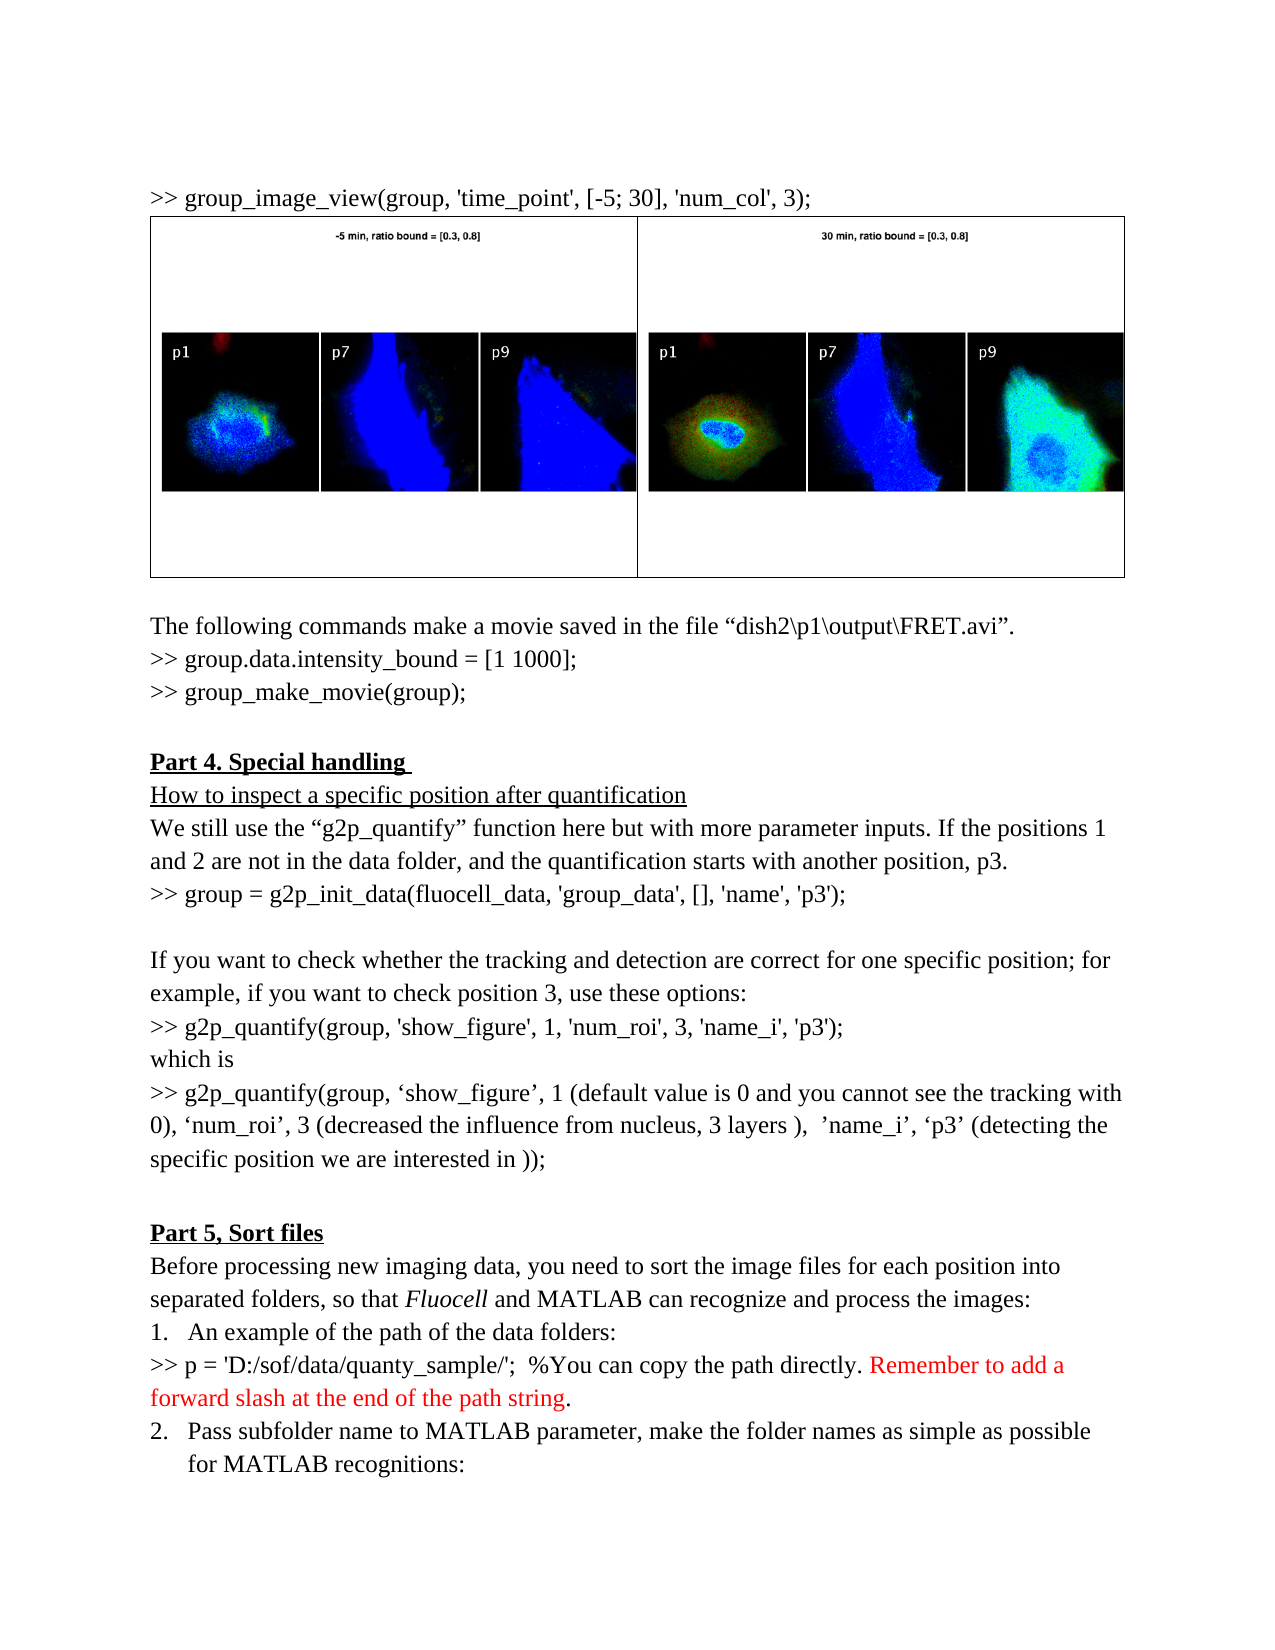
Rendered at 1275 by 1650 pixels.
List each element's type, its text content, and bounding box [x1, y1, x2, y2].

text >> group = g2p_init_data(fluocell_data, 'group_data', [], 'name', 'p3'); [150, 879, 1125, 908]
text >> group_image_view(group, 'time_point', [-5; 30], 'num_col', 3); [150, 183, 1125, 212]
text How to inspect a specific position after quantification We still use the “g2p_quantify” function here but with more parameter inputs. If the positions 1 and 2 are not in the data folder, and the quantification starts with another position, p3. [150, 780, 1125, 875]
text >> group_make_movie(group); [150, 677, 1125, 706]
subtitle Part 4. Special handling [150, 747, 1125, 776]
text >> group.data.intensity_bound = [1 1000]; [150, 644, 1125, 673]
text Before processing new imaging data, you need to sort the image files for each position into separated folders, so that Fluocell and MATLAB can recognize and process the images: [150, 1251, 1125, 1313]
table_header [638, 217, 1124, 577]
text >> g2p_quantify(group, 'show_figure', 1, 'num_roi', 3, 'name_i', 'p3'); [150, 1012, 1125, 1040]
table_header [151, 217, 637, 577]
subtitle Part 5, Sort files [150, 1218, 1125, 1247]
text >> p = 'D:/sof/data/quanty_sample/'; %You can copy the path directly. Remember to add a forward slash at the end of the path string. [150, 1350, 1125, 1412]
text >> g2p_quantify(group, ‘show_figure’, 1 (default value is 0 and you cannot see the tracking with 0), ‘num_roi’, 3 (decreased the influence from nucleus, 3 layers ), ’name_i’, ‘p3’ (detecting the specific position we are interested in )); [150, 1078, 1125, 1172]
text The following commands make a movie saved in the file “dish2\p1\output\FRET.avi”. [150, 611, 1125, 640]
text If you want to check whether the tracking and detection are correct for one specific position; for example, if you want to check position 3, use these options: [150, 946, 1125, 1007]
text which is [150, 1044, 1125, 1073]
list Pass subfolder name to MATLAB parameter, make the folder names as simple as possible for MATLAB recognitions: [150, 1416, 1125, 1478]
list An example of the path of the data folders: [150, 1317, 1125, 1346]
